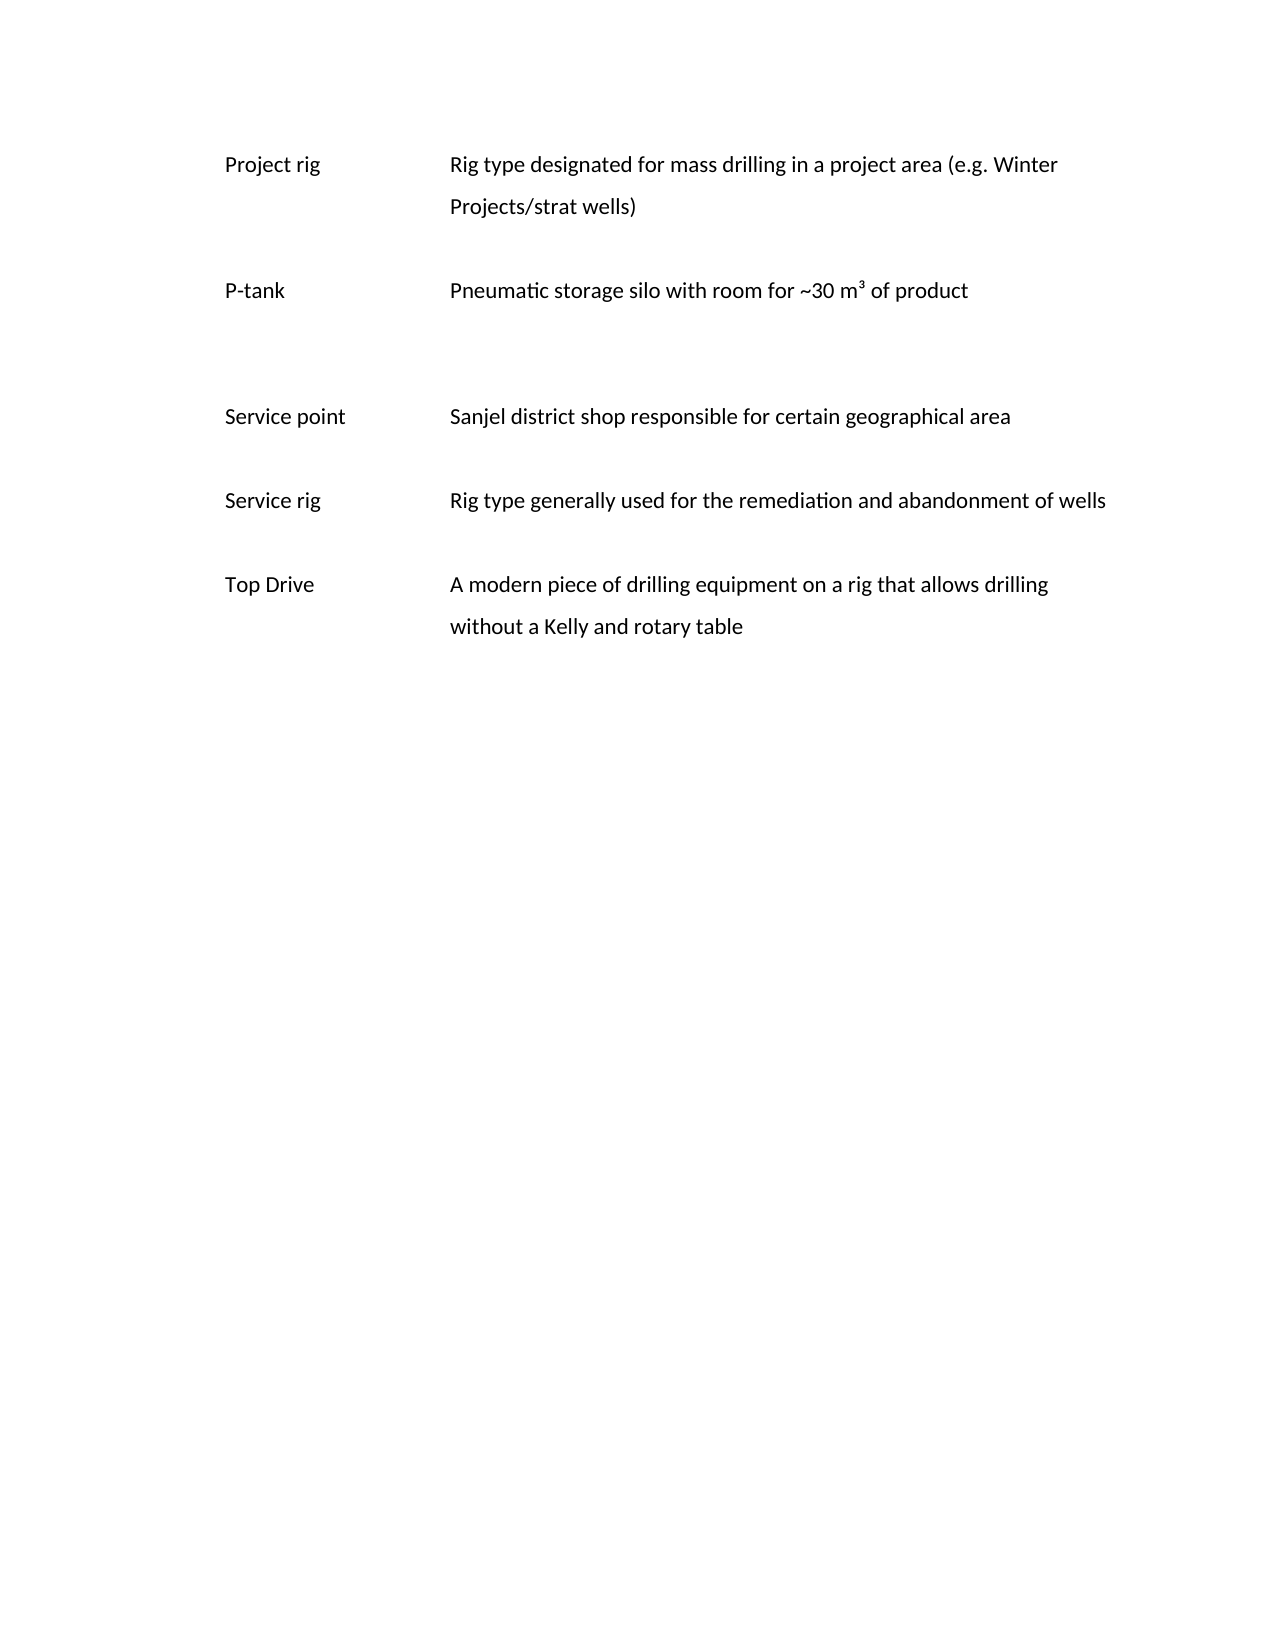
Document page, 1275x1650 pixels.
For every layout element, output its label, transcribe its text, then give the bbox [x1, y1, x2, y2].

list P-tank Pneumatic storage silo with room for ~30 m³ of product [225, 276, 1125, 304]
list Project rig Rig type designated for mass drilling in a project area (e.g. Winter Projects/strat wells) [225, 150, 1125, 220]
list Top Drive A modern piece of drilling equipment on a rig that allows drilling without a Kelly and rotary table [225, 570, 1125, 640]
list Service rig Rig type generally used for the remediation and abandonment of wells [225, 486, 1125, 514]
list Service point Sanjel district shop responsible for certain geographical area [225, 402, 1125, 430]
